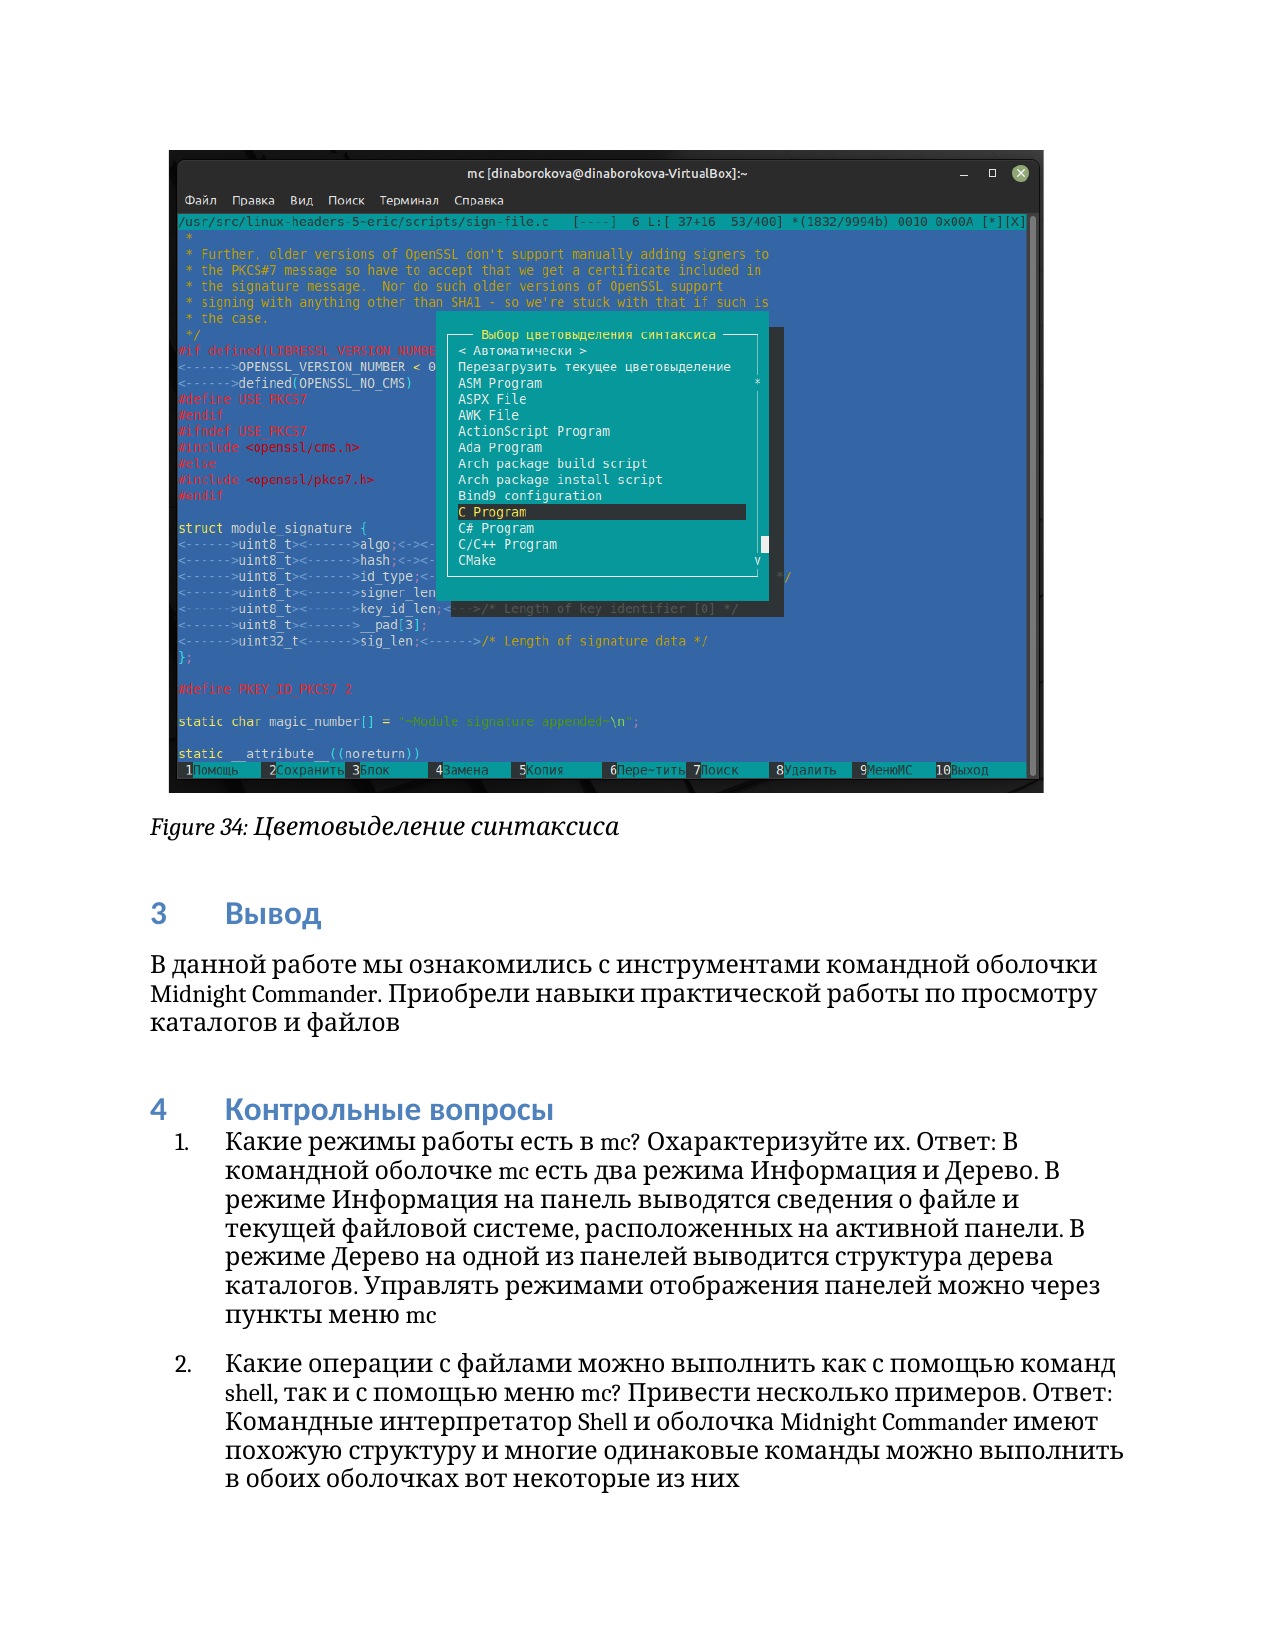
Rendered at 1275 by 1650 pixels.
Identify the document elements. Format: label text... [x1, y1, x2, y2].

subtitle 4 Контрольные вопросы [150, 1088, 1125, 1128]
text В данной работе мы ознакомились с инструментами командной оболочки Midnight Commander. Приобрели навыки практической работы по просмотру каталогов и файлов [150, 951, 1125, 1038]
subtitle 3 Вывод [150, 892, 1125, 933]
list Какие режимы работы есть в mc? Охарактеризуйте их. Ответ: В командной оболочке mc есть два режима Информация и Дерево. В режиме Информация на панель выводятся сведения о файле и текущей файловой системе, расположенных на активной панели. В режиме Дерево на одной из панелей выводится структура дерева каталогов. Управлять режимами отображения панелей можно через пункты меню mc [175, 1128, 1125, 1329]
picture [168, 150, 1044, 793]
list Какие операции с файлами можно выполнить как с помощью команд shell, так и с помощью меню mc? Привести несколько примеров. Ответ: Командные интерпретатор Shell и оболочка Midnight Commander имеют похожую структуру и многие одинаковые команды можно выполнить в обоих оболочках вот некоторые из них [175, 1350, 1125, 1494]
text Figure 34: Цветовыделение синтаксиса [150, 813, 1125, 842]
